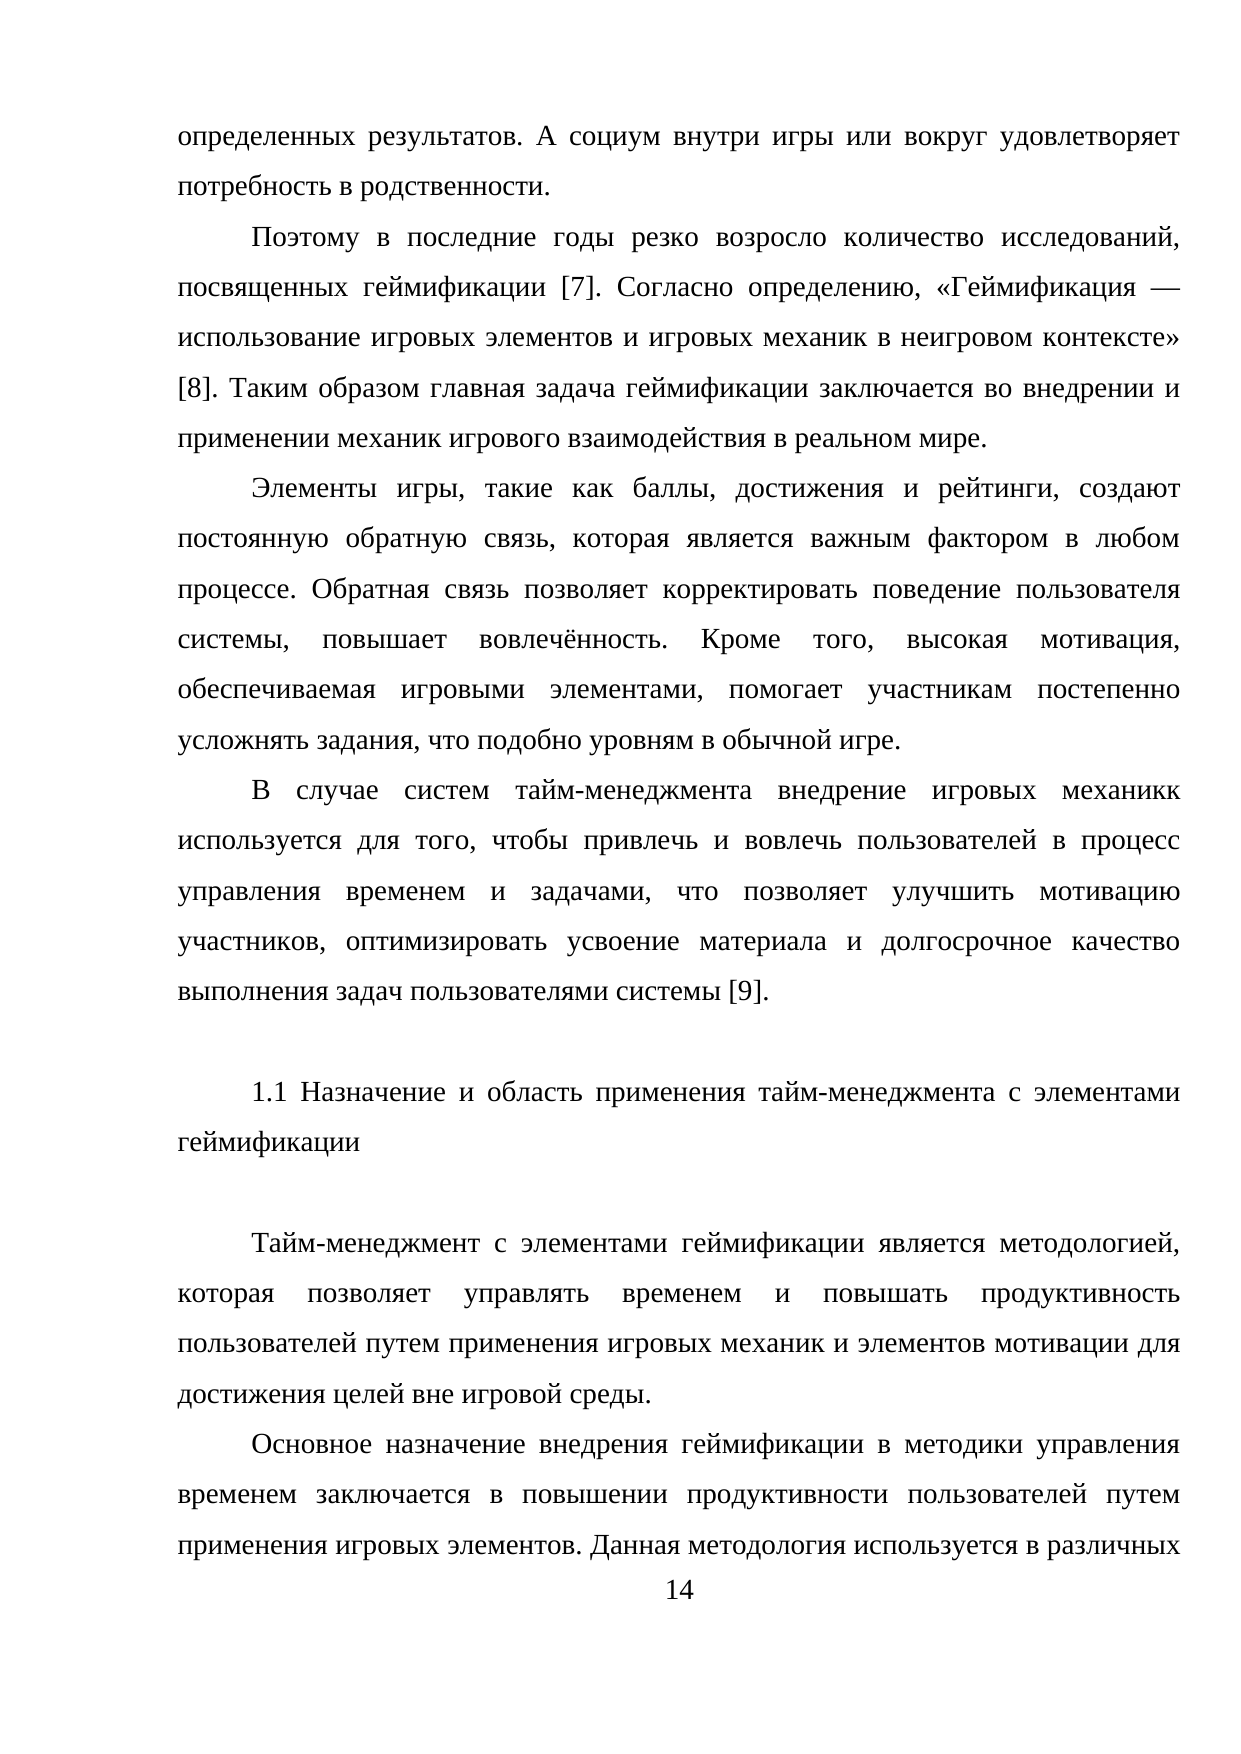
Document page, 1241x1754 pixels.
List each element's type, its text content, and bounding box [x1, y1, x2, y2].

text В случае систем тайм-менеджмента внедрение игровых механикк используется для того, чтобы привлечь и вовлечь пользователей в процесс управления временем и задачами, что позволяет улучшить мотивацию участников, оптимизировать усвоение материала и долгосрочное качество выполнения задач пользователями системы [9]. [177, 772, 1181, 1007]
text Элементы игры, такие как баллы, достижения и рейтинги, создают постоянную обратную связь, которая является важным фактором в любом процессе. Обратная связь позволяет корректировать поведение пользователя системы, повышает вовлечённость. Кроме того, высокая мотивация, обеспечиваемая игровыми элементами, помогает участникам постепенно усложнять задания, что подобно уровням в обычной игре. [177, 470, 1181, 755]
text Поэтому в последние годы резко возросло количество исследований, посвященных геймификации [7]. Согласно определению, «Геймификация — использование игровых элементов и игровых механик в неигровом контексте» [8]. Таким образом главная задача геймификации заключается во внедрении и применении механик игрового взаимодействия в реальном мире. [177, 219, 1181, 453]
text 1.1 Назначение и область применения тайм-менеджмента с элементами геймификации [177, 1074, 1181, 1158]
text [177, 118, 1181, 202]
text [177, 1426, 1181, 1560]
text Тайм-менеджмент с элементами геймификации является методологией, которая позволяет управлять временем и повышать продуктивность пользователей путем применения игровых механик и элементов мотивации для достижения целей вне игровой среды. [177, 1225, 1181, 1409]
